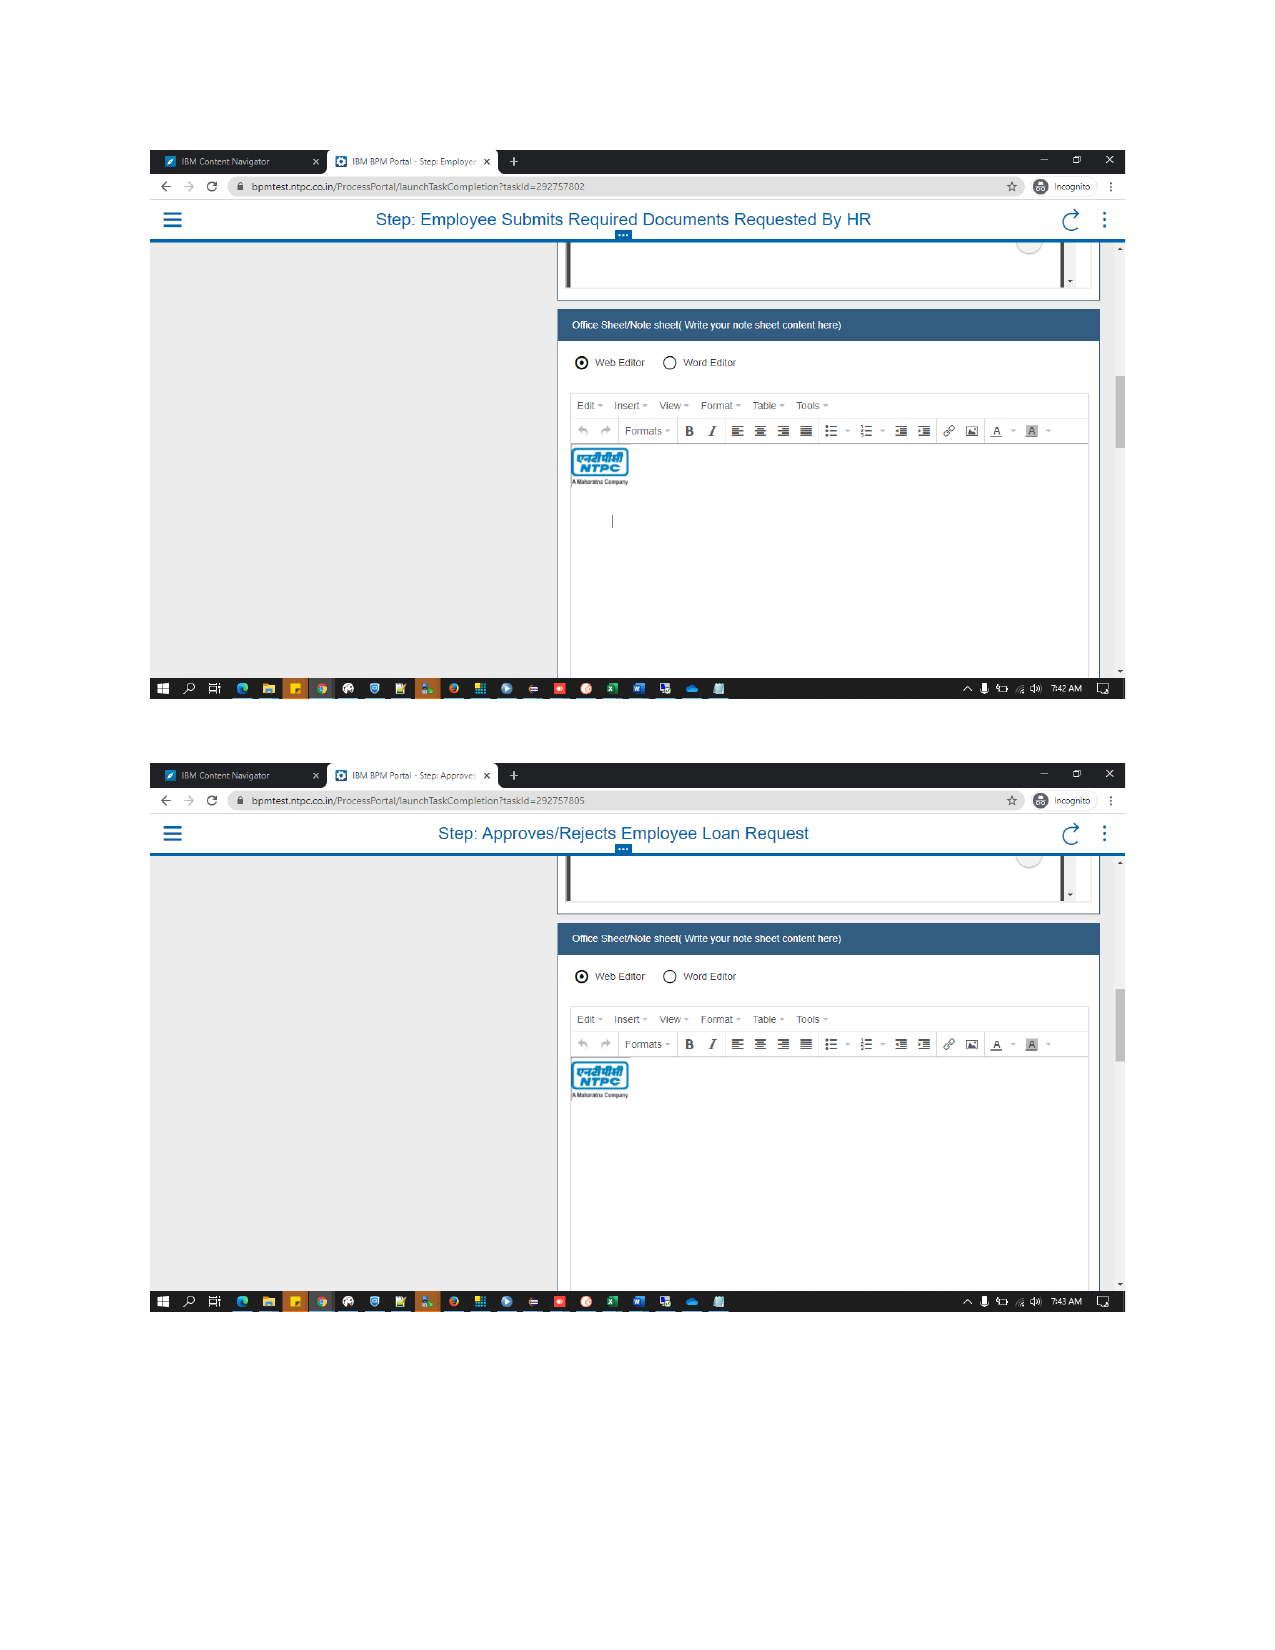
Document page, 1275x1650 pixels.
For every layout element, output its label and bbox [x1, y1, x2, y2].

picture [150, 150, 1125, 699]
picture [150, 763, 1125, 1312]
